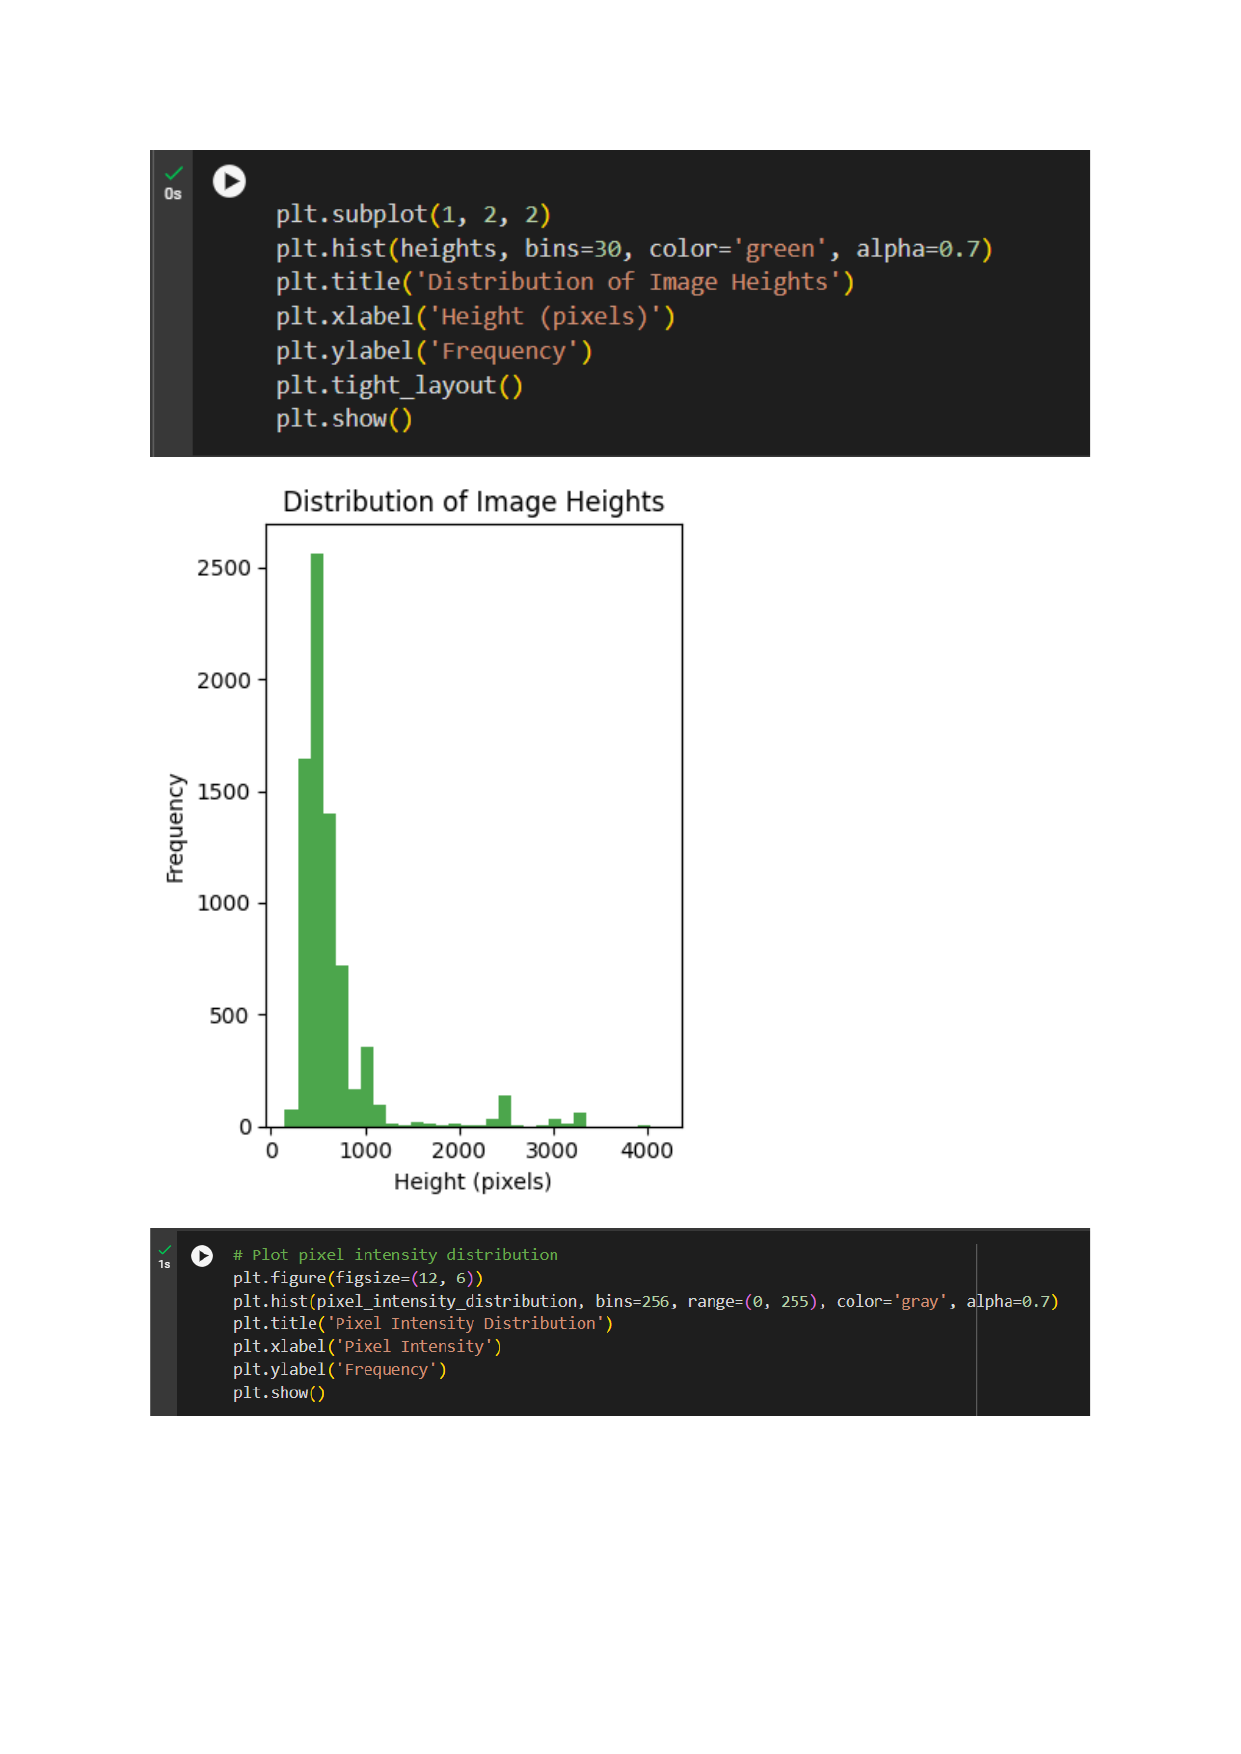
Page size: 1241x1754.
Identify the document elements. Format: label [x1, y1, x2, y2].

picture [150, 150, 1091, 457]
picture [150, 1228, 1091, 1416]
picture [150, 475, 696, 1210]
